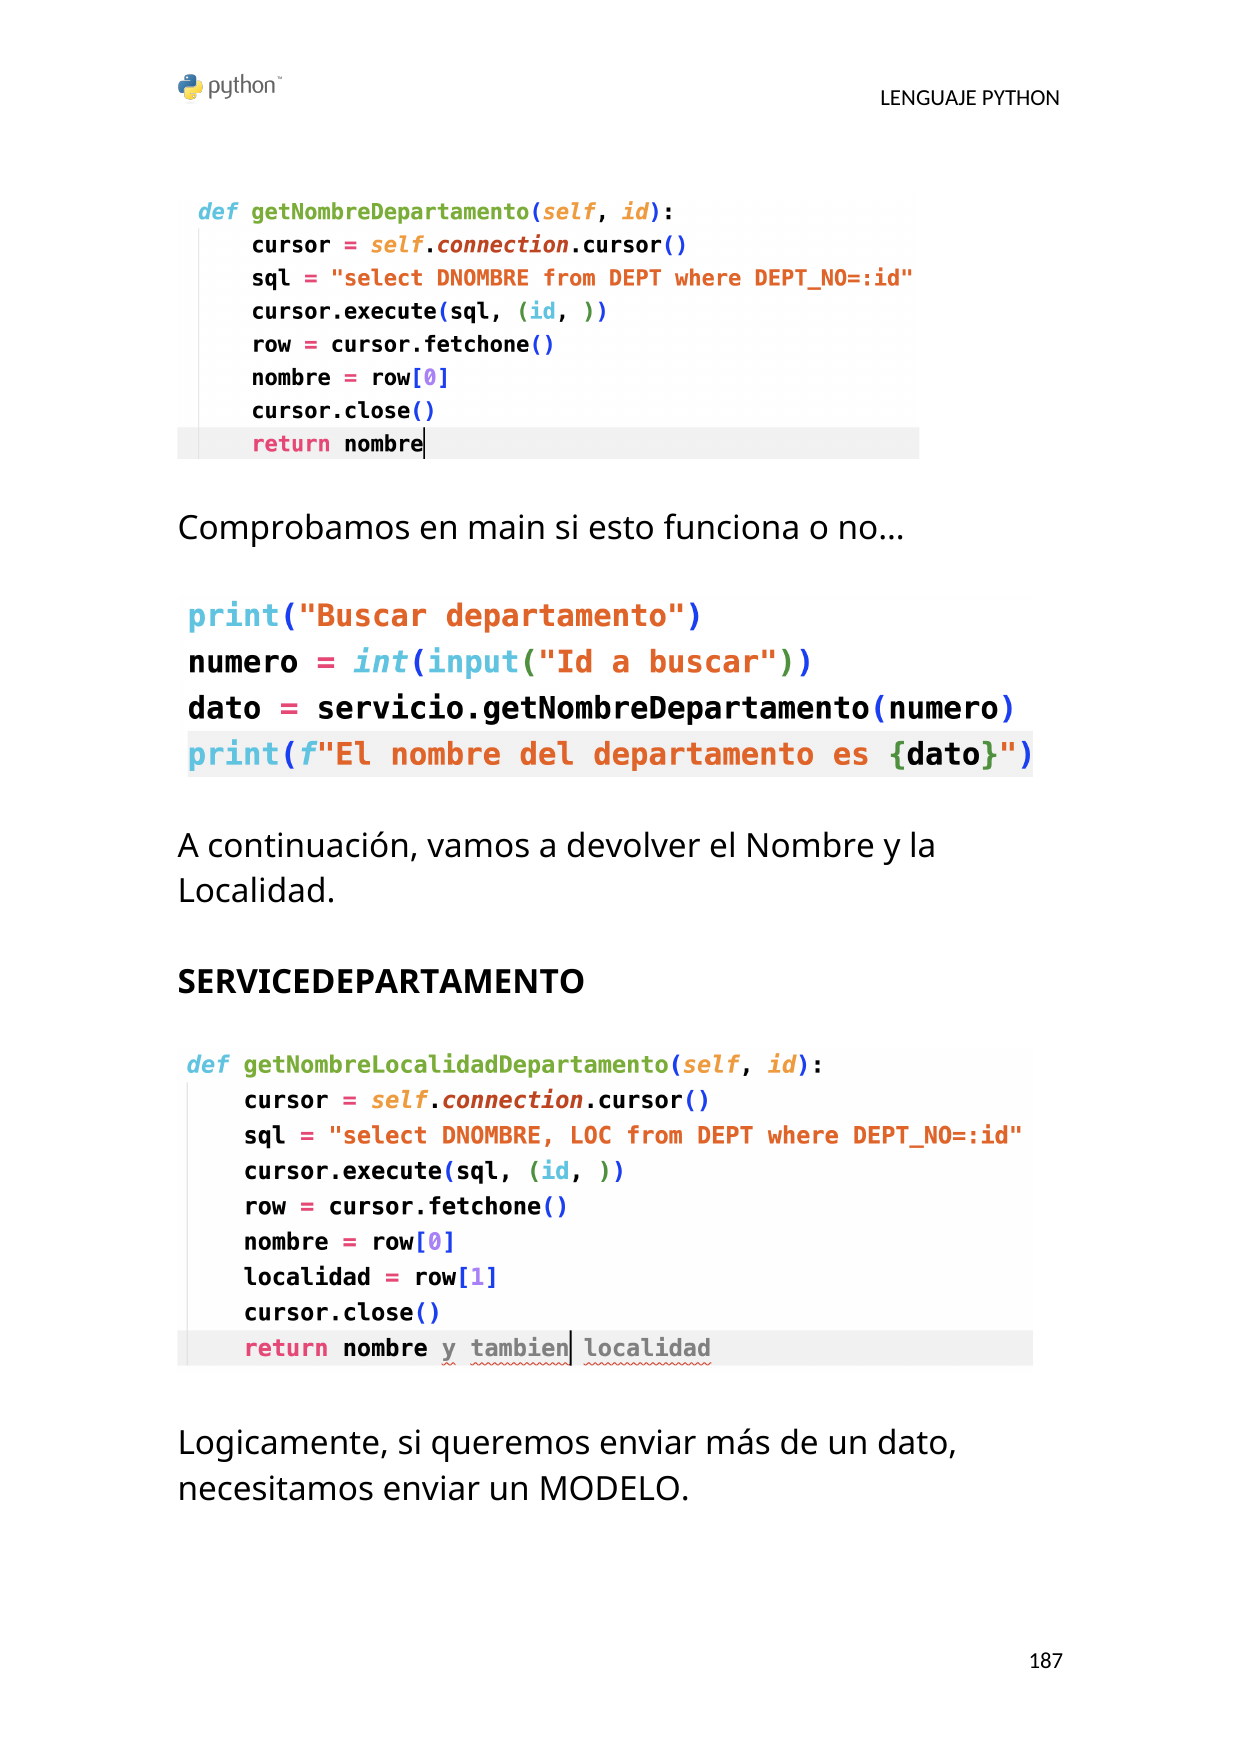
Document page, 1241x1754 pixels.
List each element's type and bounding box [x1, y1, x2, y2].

picture [177, 1048, 1033, 1374]
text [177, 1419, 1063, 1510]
picture [177, 193, 920, 459]
picture [177, 594, 1033, 777]
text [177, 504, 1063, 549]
picture [177, 73, 283, 105]
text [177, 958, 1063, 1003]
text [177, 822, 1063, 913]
